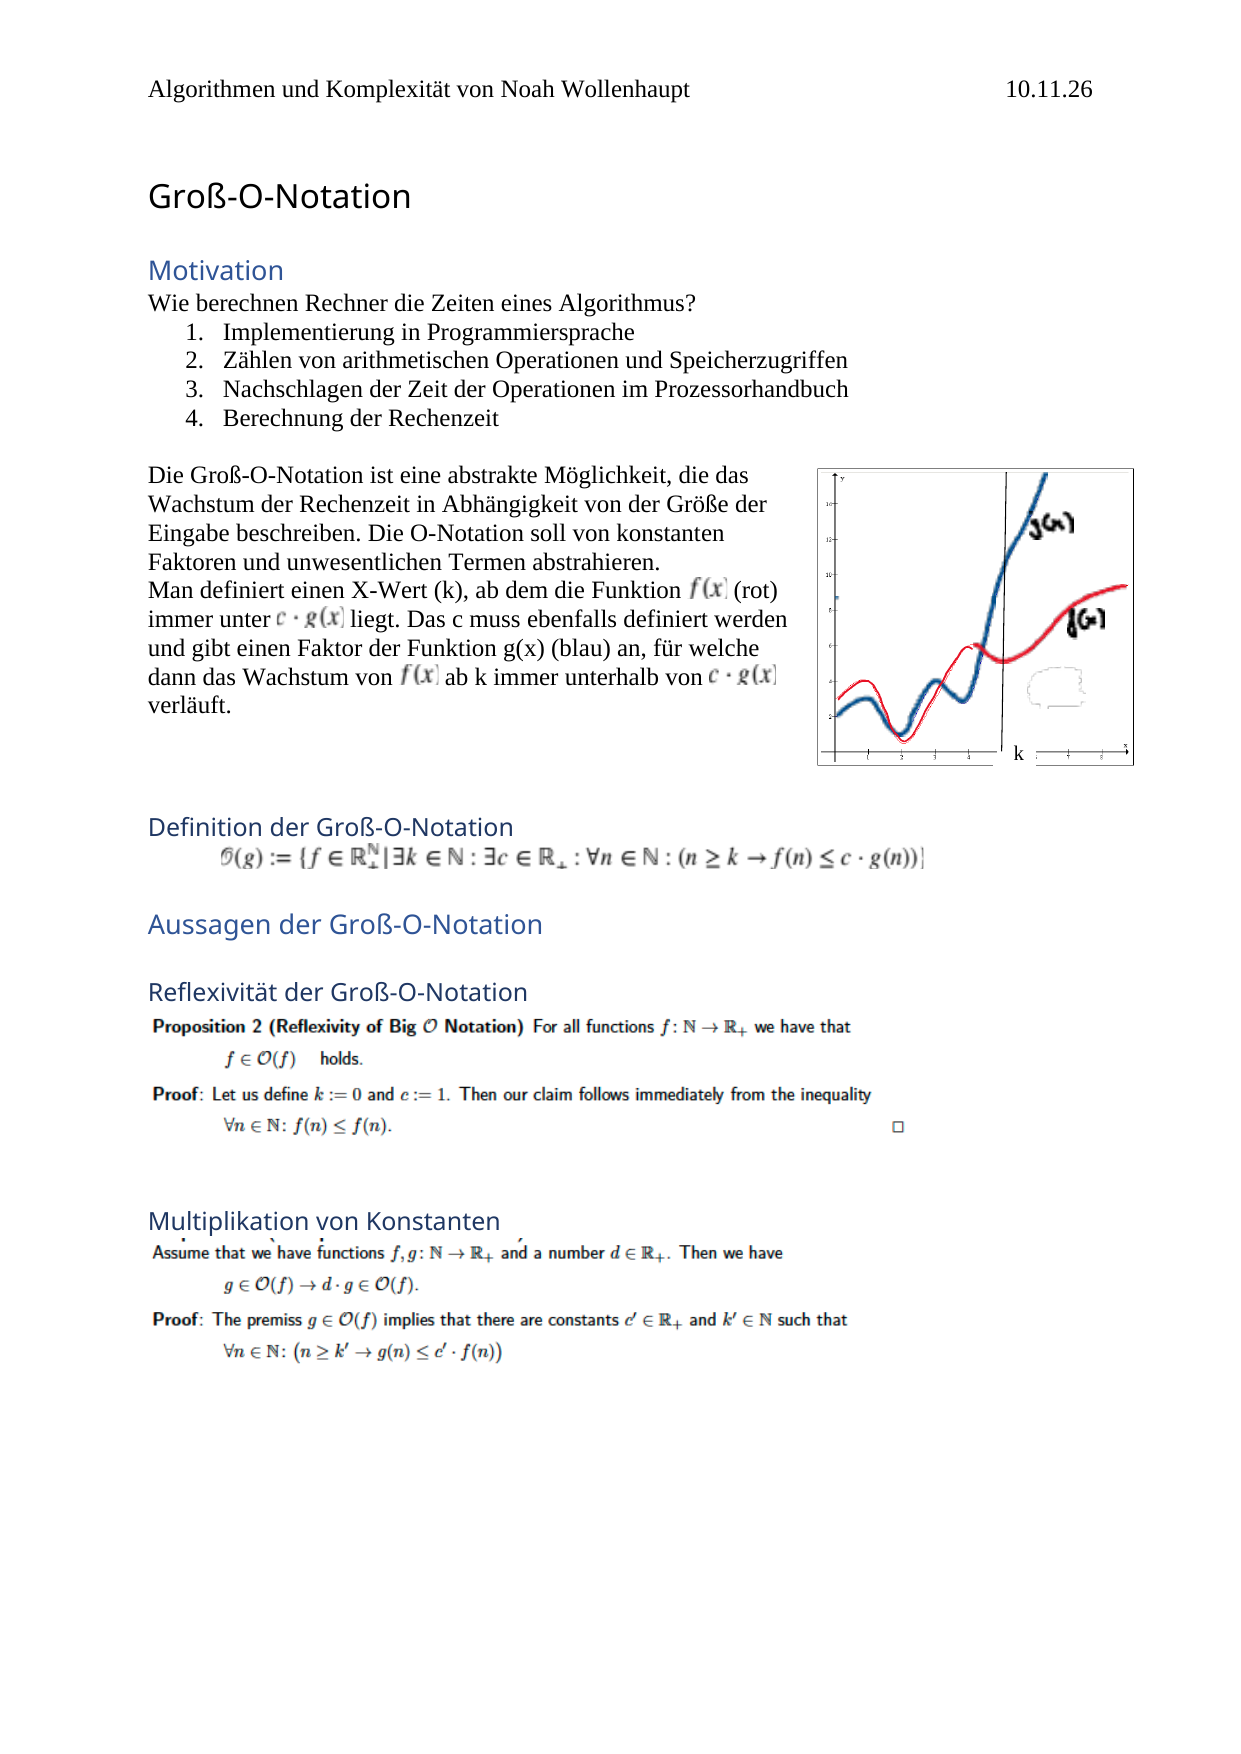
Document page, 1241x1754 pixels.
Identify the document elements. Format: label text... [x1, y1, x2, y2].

picture [147, 1238, 913, 1395]
subtitle Multiplikation von Konstanten [148, 1204, 1093, 1238]
picture [147, 1009, 912, 1172]
list Berechnung der Rechenzeit [185, 403, 1093, 432]
subtitle Motivation [148, 251, 1093, 288]
list Zählen von arithmetischen Operationen und Speicherzugriffen [185, 345, 1093, 374]
list Implementierung in Programmiersprache [185, 317, 1093, 345]
subtitle Definition der Groß-O-Notation [148, 809, 1093, 843]
picture [816, 467, 1136, 767]
subtitle Aussagen der Groß-O-Notation [148, 905, 1093, 942]
subtitle Groß-O-Notation [148, 173, 1093, 218]
text Die Groß-O-Notation ist eine abstrakte Möglichkeit, die das Wachstum der Rechenzeit in Abhängigkeit von der Größe der Eingabe beschreiben. Die O-Notation soll von konstanten Faktoren und unwesentlichen Termen abstrahieren. [148, 460, 1093, 575]
text Man definiert einen X-Wert (k), ab dem die Funktion (rot) immer unter liegt. Das c muss ebenfalls definiert werden und gibt einen Faktor der Funktion g(x) (blau) an, für welche dann das Wachstum von ab k immer unterhalb von verläuft. [148, 575, 816, 719]
subtitle Reflexivität der Groß-O-Notation [148, 975, 1093, 1009]
text Wie berechnen Rechner die Zeiten eines Algorithmus? [148, 288, 1093, 317]
list Nachschlagen der Zeit der Operationen im Prozessorhandbuch [185, 374, 1093, 403]
